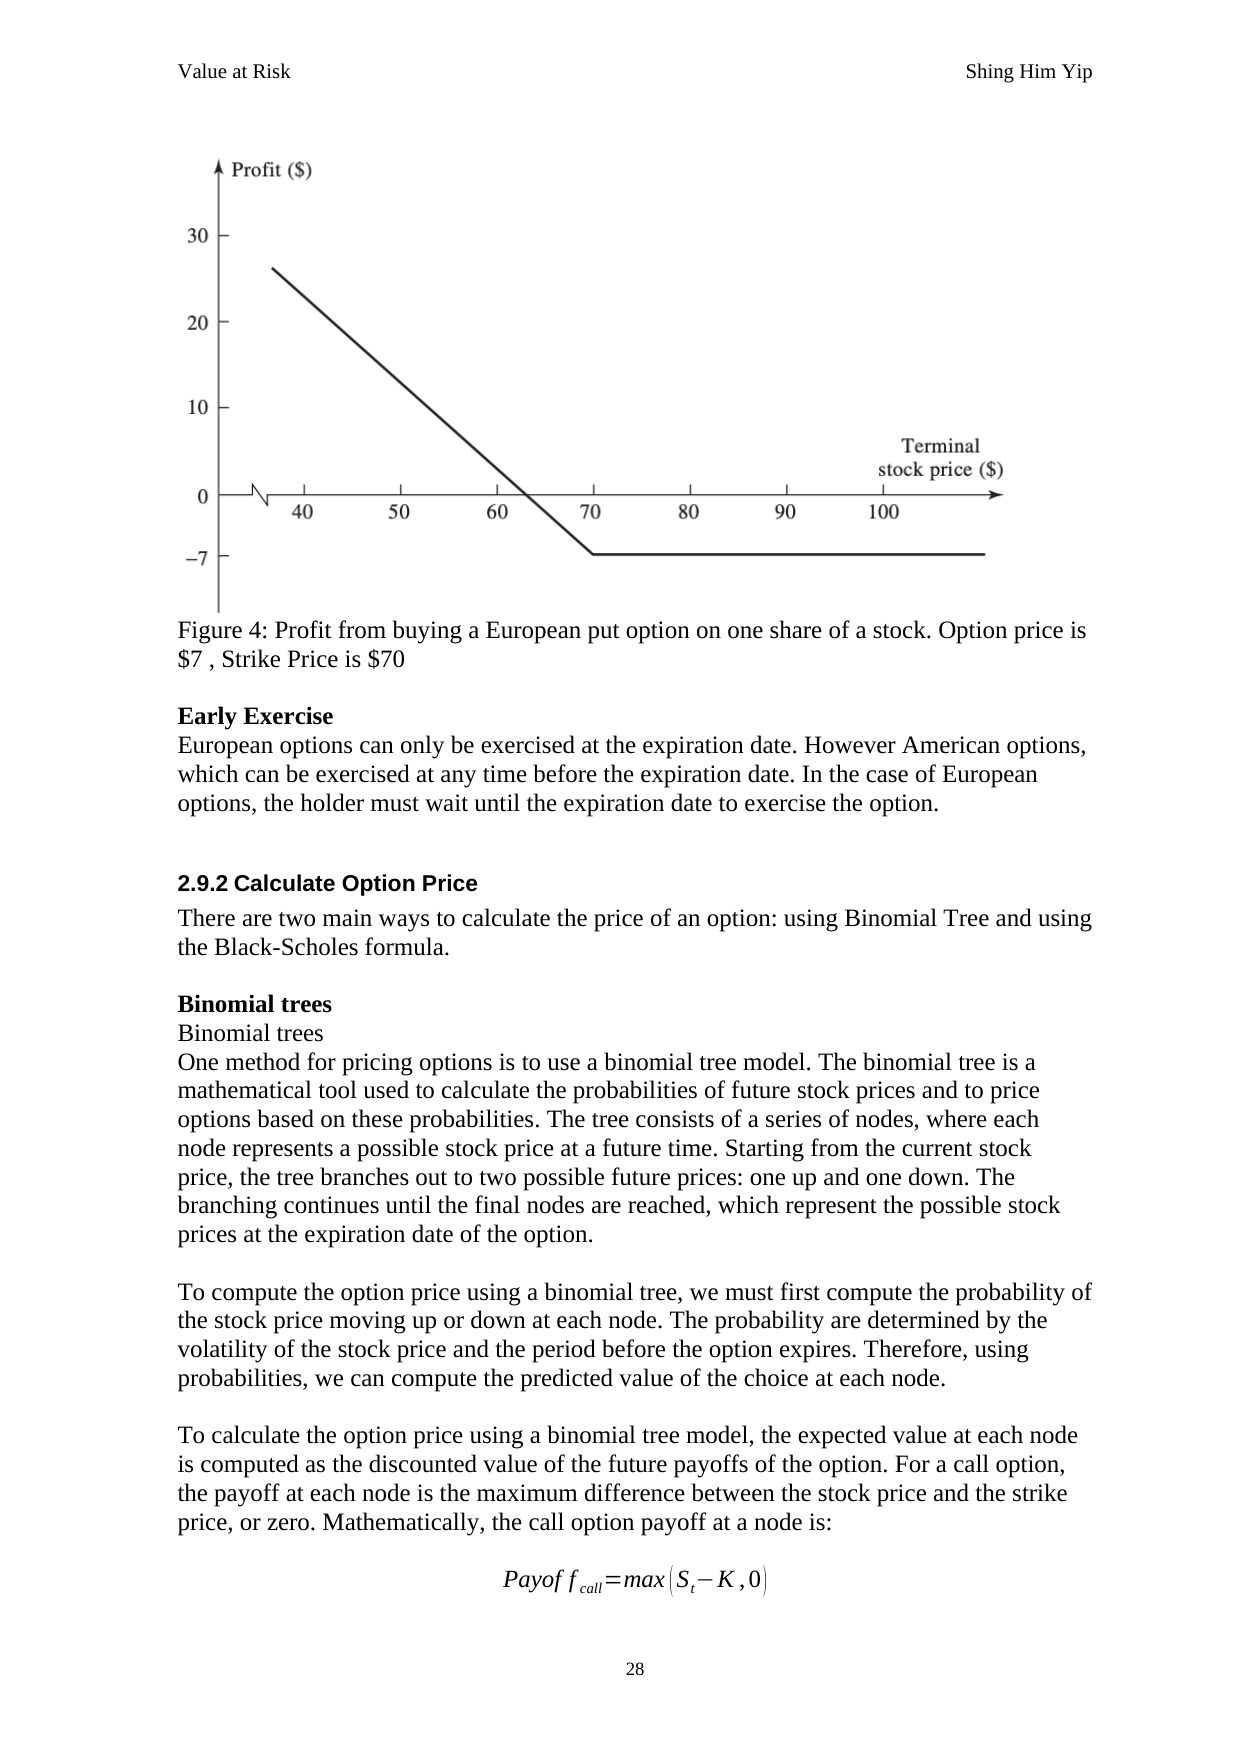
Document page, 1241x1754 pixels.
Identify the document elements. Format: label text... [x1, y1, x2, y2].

text Binomial trees [177, 1018, 1092, 1047]
text Figure 4: Profit from buying a European put option on one share of a stock. Option price is $7 , Strike Price is $70 [177, 615, 1092, 673]
text To calculate the option price using a binomial tree model, the expected value at each node is computed as the discounted value of the future payoffs of the option. For a call option, the payoff at each node is the maximum difference between the stock price and the strike price, or zero. Mathematically, the call option payoff at a node is: [177, 1420, 1092, 1535]
picture [177, 147, 1022, 616]
text Binomial trees [177, 989, 1092, 1018]
text Early Exercise [177, 701, 1092, 730]
text There are two main ways to calculate the price of an option: using Binomial Tree and using the Black-Scholes formula. [177, 903, 1092, 960]
text European options can only be exercised at the expiration date. However American options, which can be exercised at any time before the expiration date. In the case of European options, the holder must wait until the expiration date to exercise the option. [177, 730, 1092, 816]
subtitle Calculate Option Price [177, 870, 1092, 897]
text One method for pricing options is to use a binomial tree model. The binomial tree is a mathematical tool used to calculate the probabilities of future stock prices and to price options based on these probabilities. The tree consists of a series of nodes, where each node represents a possible stock price at a future time. Starting from the current stock price, the tree branches out to two possible future prices: one up and one down. The branching continues until the final nodes are reached, which represent the possible stock prices at the expiration date of the option. [177, 1047, 1092, 1248]
text To compute the option price using a binomial tree, we must first compute the probability of the stock price moving up or down at each node. The probability are determined by the volatility of the stock price and the period before the option expires. Therefore, using probabilities, we can compute the predicted value of the choice at each node. [177, 1277, 1092, 1392]
